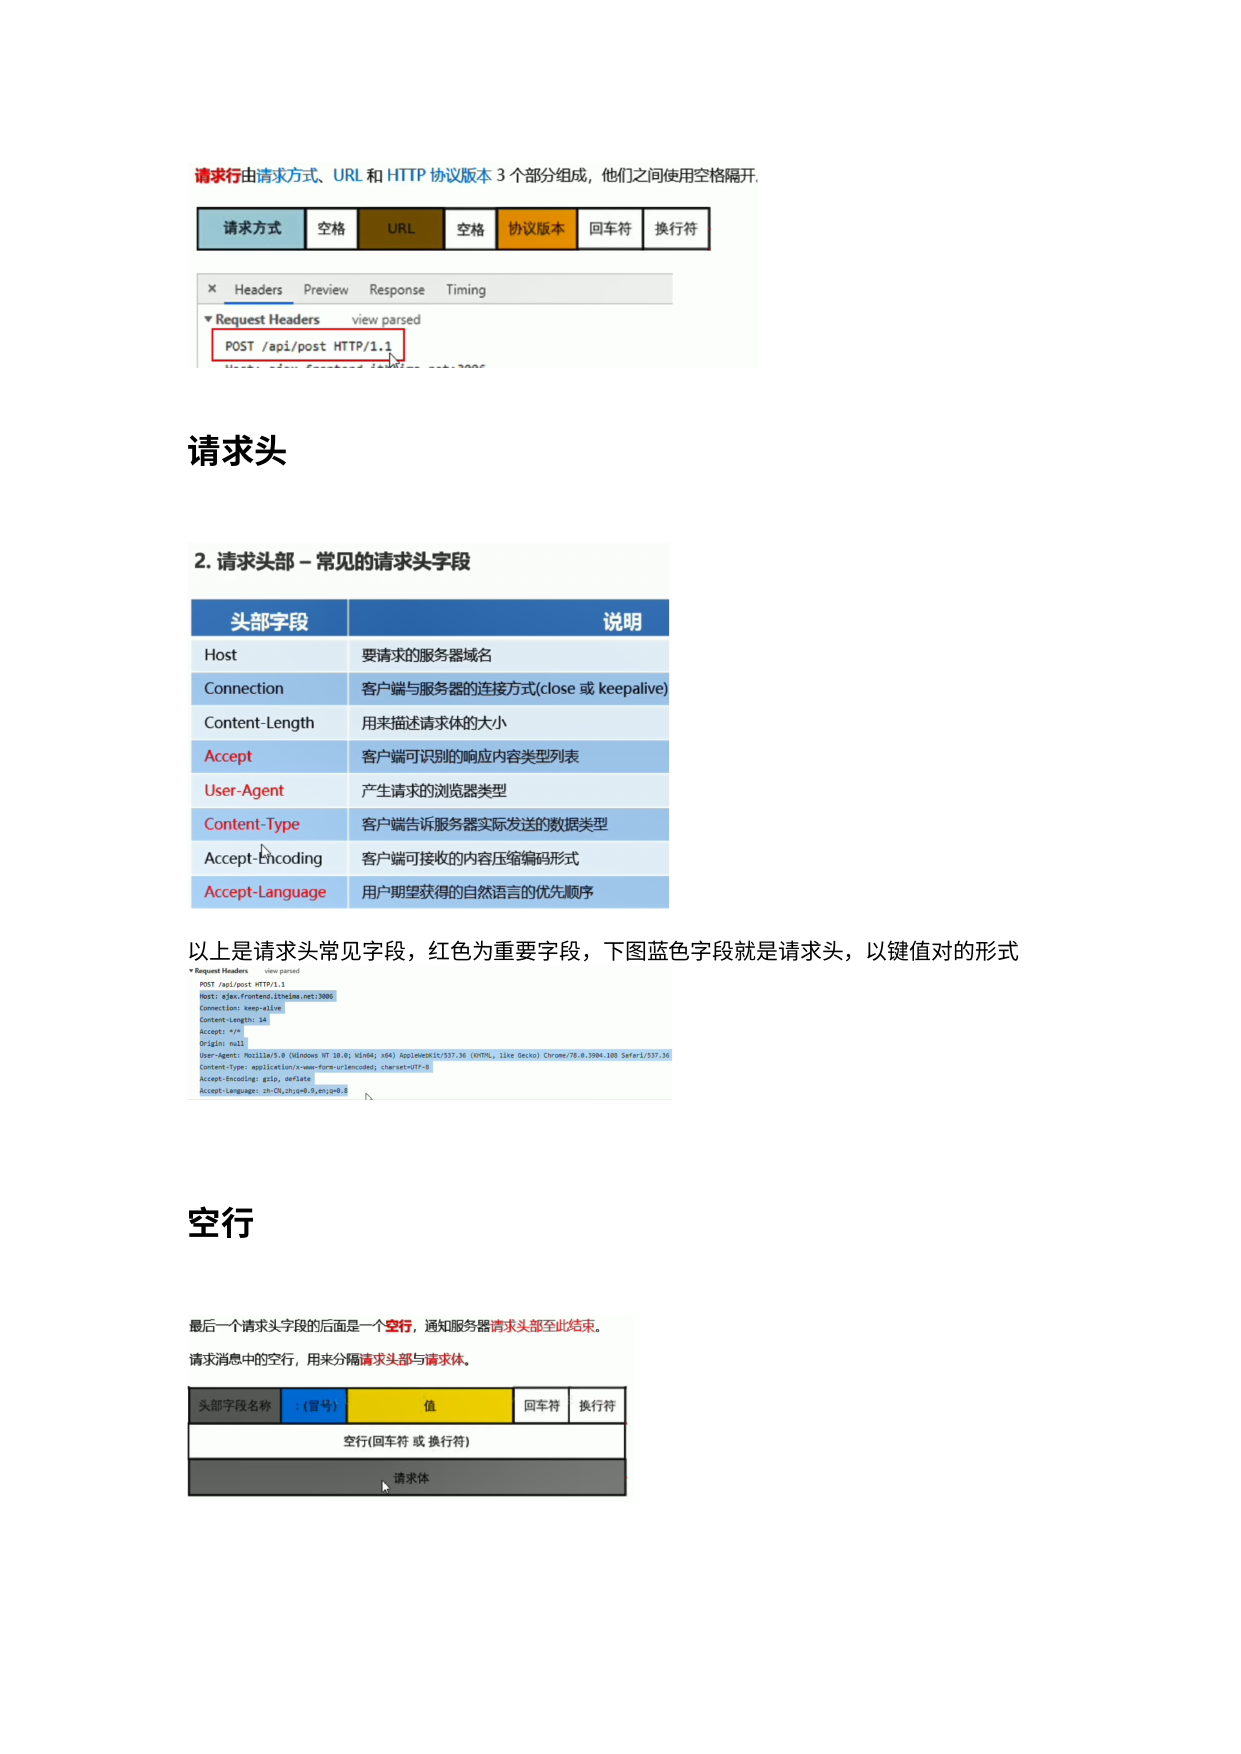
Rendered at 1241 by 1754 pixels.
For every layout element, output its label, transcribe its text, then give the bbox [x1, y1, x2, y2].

subtitle 空行 [187, 1188, 1053, 1253]
picture [187, 966, 673, 1100]
picture [187, 162, 758, 368]
picture [187, 543, 670, 909]
subtitle 请求头 [187, 417, 1053, 482]
picture [187, 1315, 636, 1501]
text 以上是请求头常见字段，红色为重要字段，下图蓝色字段就是请求头，以键值对的形式 [187, 934, 1053, 966]
